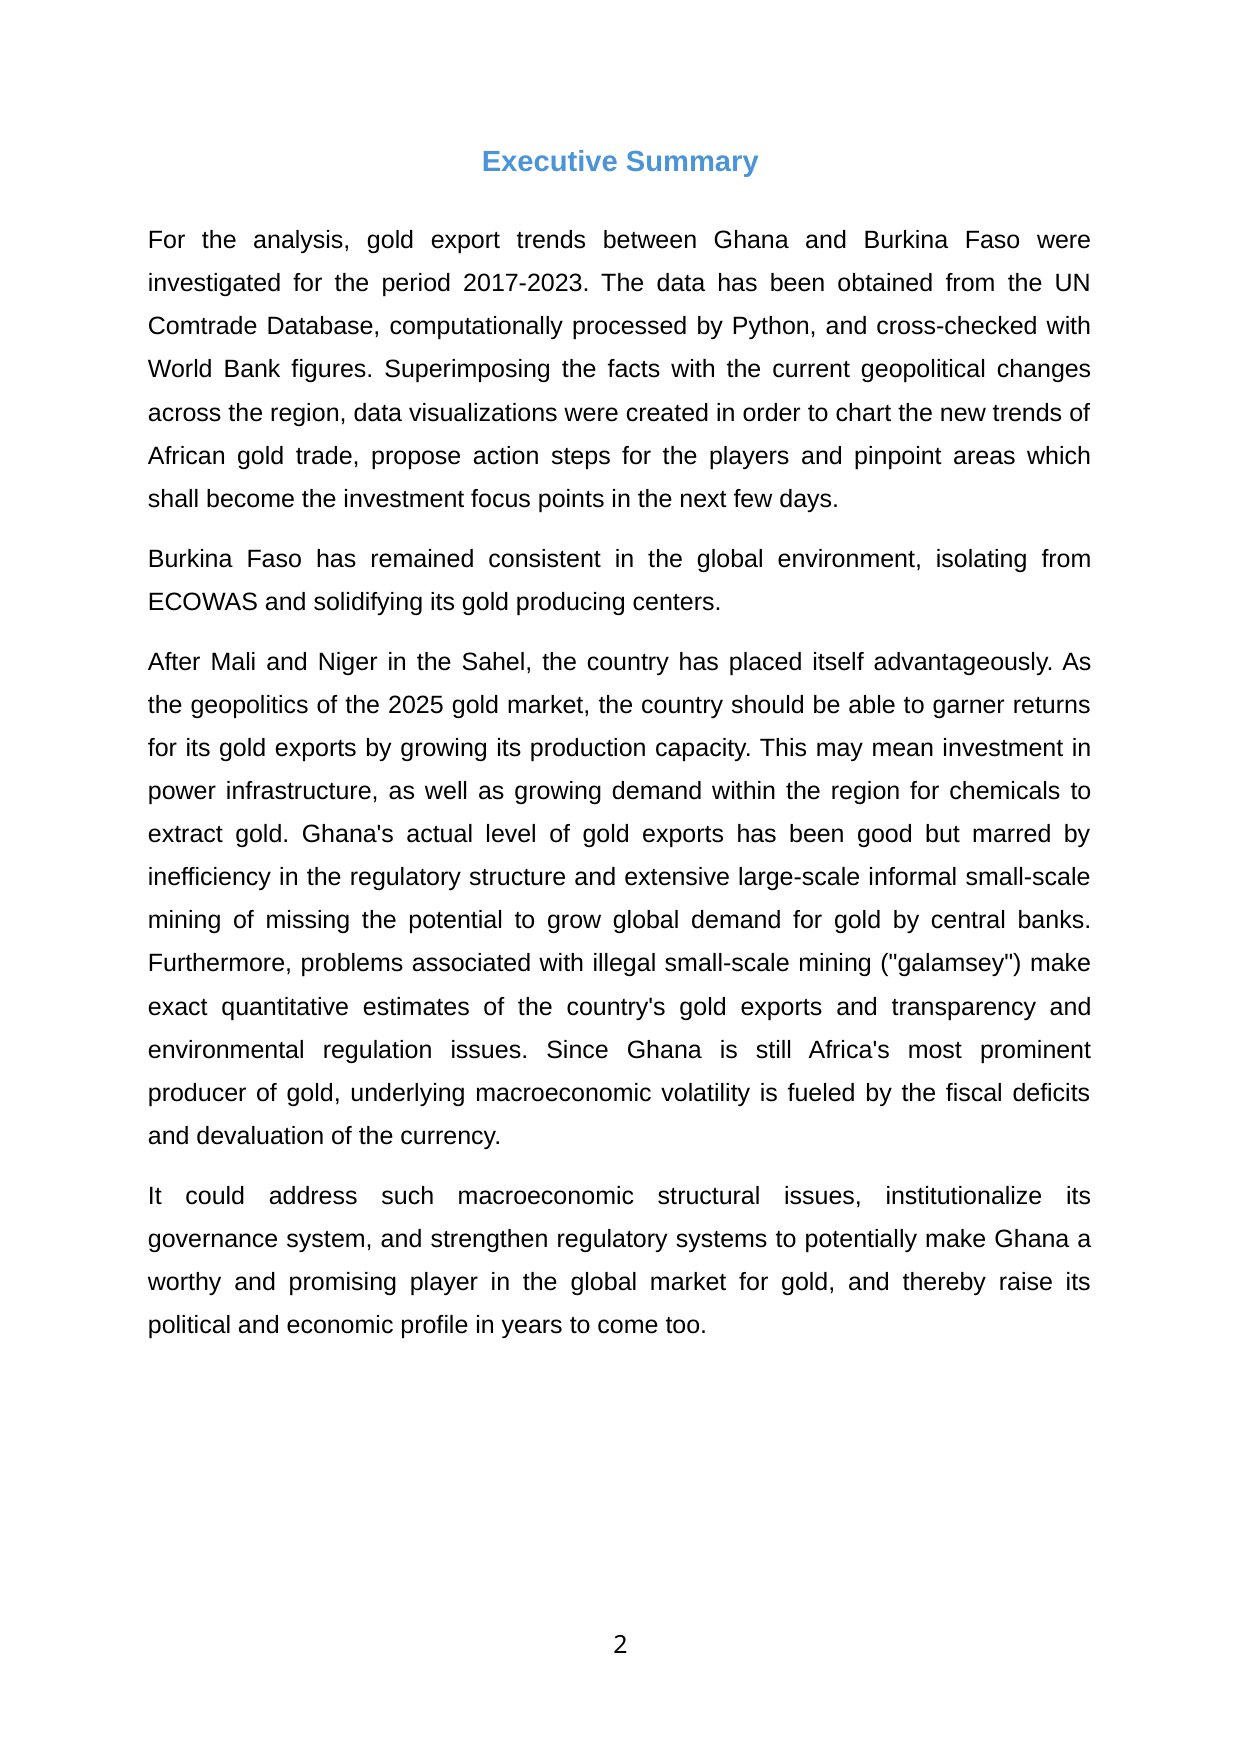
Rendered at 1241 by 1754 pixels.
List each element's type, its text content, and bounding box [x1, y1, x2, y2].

text Executive Summary [207, 144, 1033, 177]
text For the analysis, gold export trends between Ghana and Burkina Faso were investigated for the period 2017-2023. The data has been obtained from the UN Comtrade Database, computationally processed by Python, and cross-checked with World Bank figures. Superimposing the facts with the current geopolitical changes across the region, data visualizations were created in order to chart the new trends of African gold trade, propose action steps for the players and pinpoint areas which shall become the investment focus points in the next few days. [148, 225, 1093, 512]
text It could address such macroeconomic structural issues, institutionalize its governance system, and strengthen regulatory systems to potentially make Ghana a worthy and promising player in the global market for gold, and thereby raise its political and economic profile in years to come too. [148, 1181, 1093, 1339]
text After Mali and Niger in the Sahel, the country has placed itself advantageously. As the geopolitics of the 2025 gold market, the country should be able to garner returns for its gold exports by growing its production capacity. This may mean investment in power infrastructure, as well as growing demand within the region for chemicals to extract gold. Ghana's actual level of gold exports has been good but marred by inefficiency in the regulatory structure and extensive large-scale informal small-scale mining of missing the potential to grow global demand for gold by central banks. Furthermore, problems associated with illegal small-scale mining ("galamsey") make exact quantitative estimates of the country's gold exports and transparency and environmental regulation issues. Since Ghana is still Africa's most prominent producer of gold, underlying macroeconomic volatility is fueled by the fiscal deficits and devaluation of the currency. [148, 646, 1093, 1149]
text Burkina Faso has remained consistent in the global environment, isolating from ECOWAS and solidifying its gold producing centers. [148, 543, 1093, 615]
